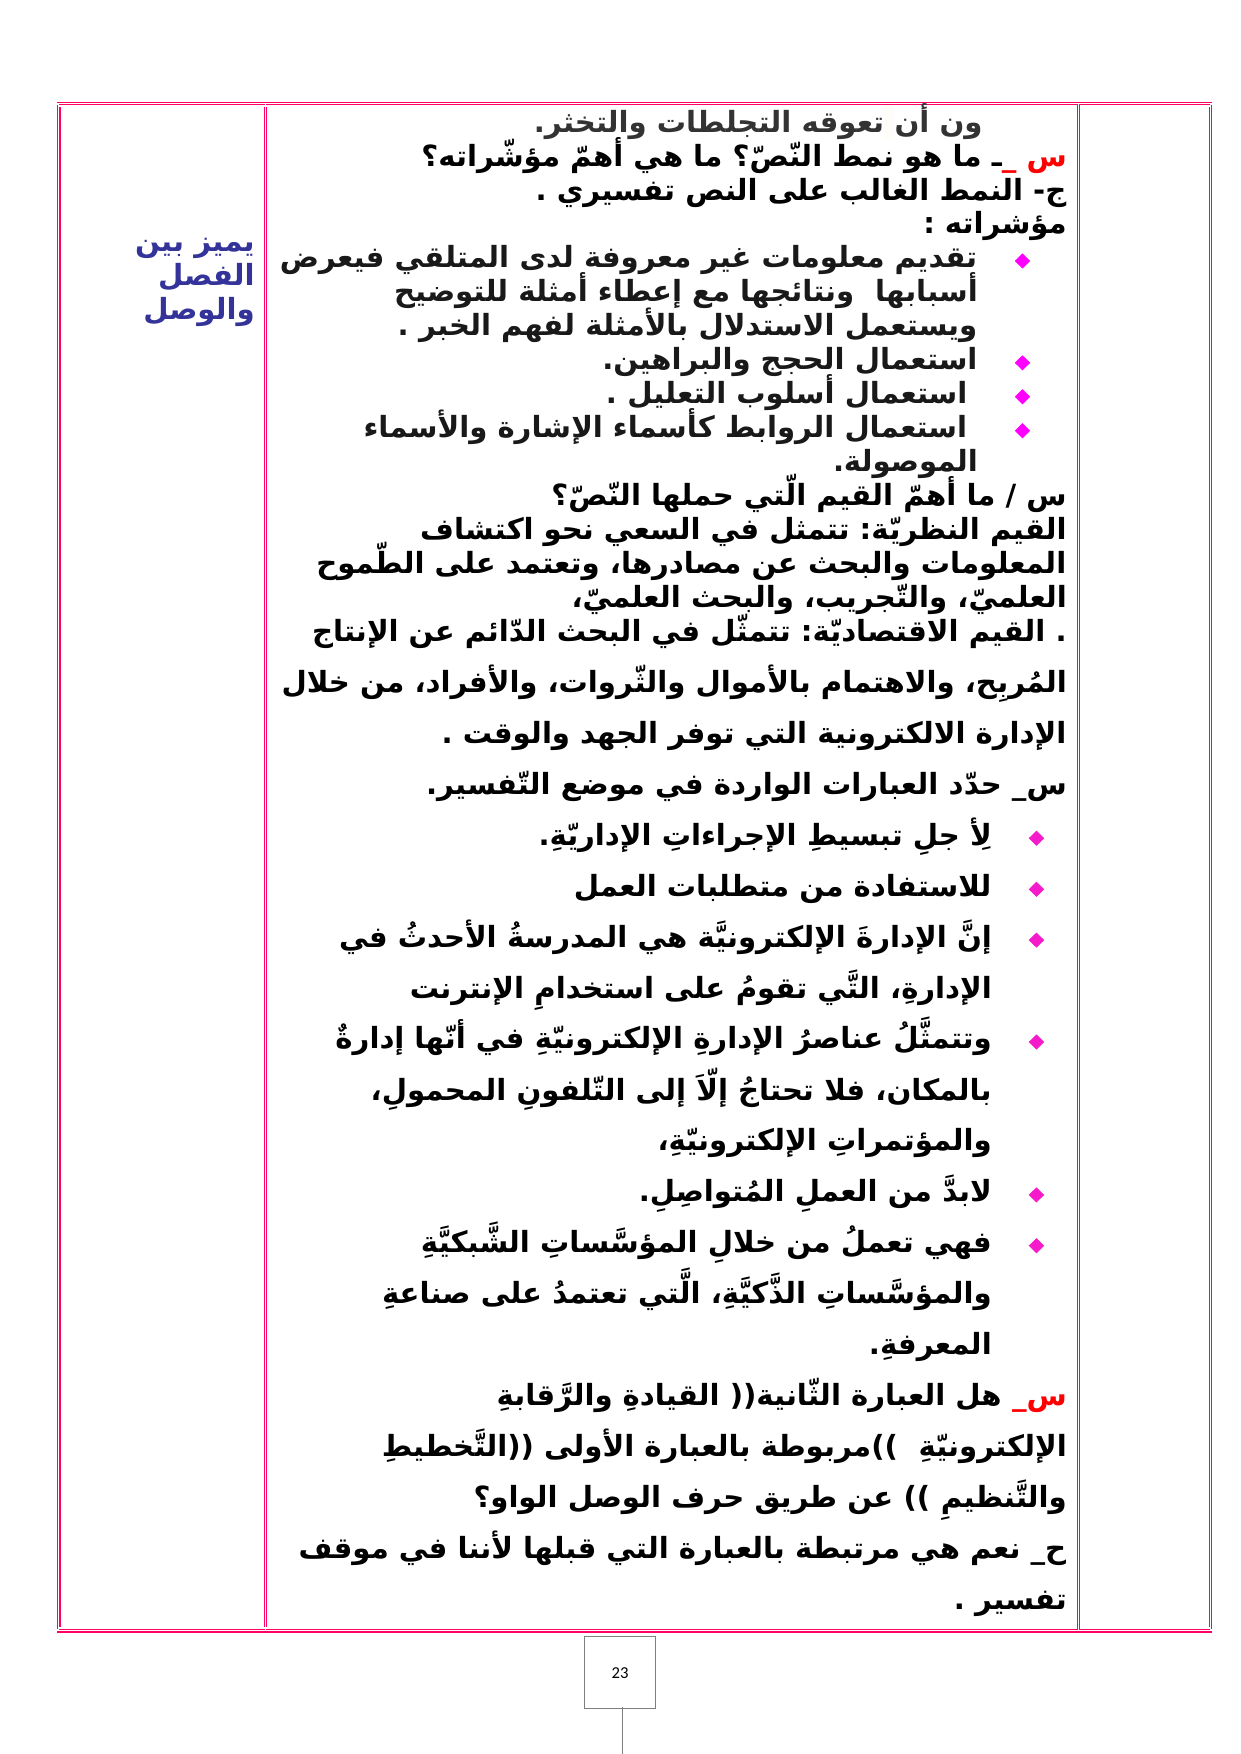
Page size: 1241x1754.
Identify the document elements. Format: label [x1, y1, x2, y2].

table_cell [59, 103, 266, 1629]
table_cell [1080, 103, 1211, 1629]
table_cell [266, 105, 1077, 1629]
